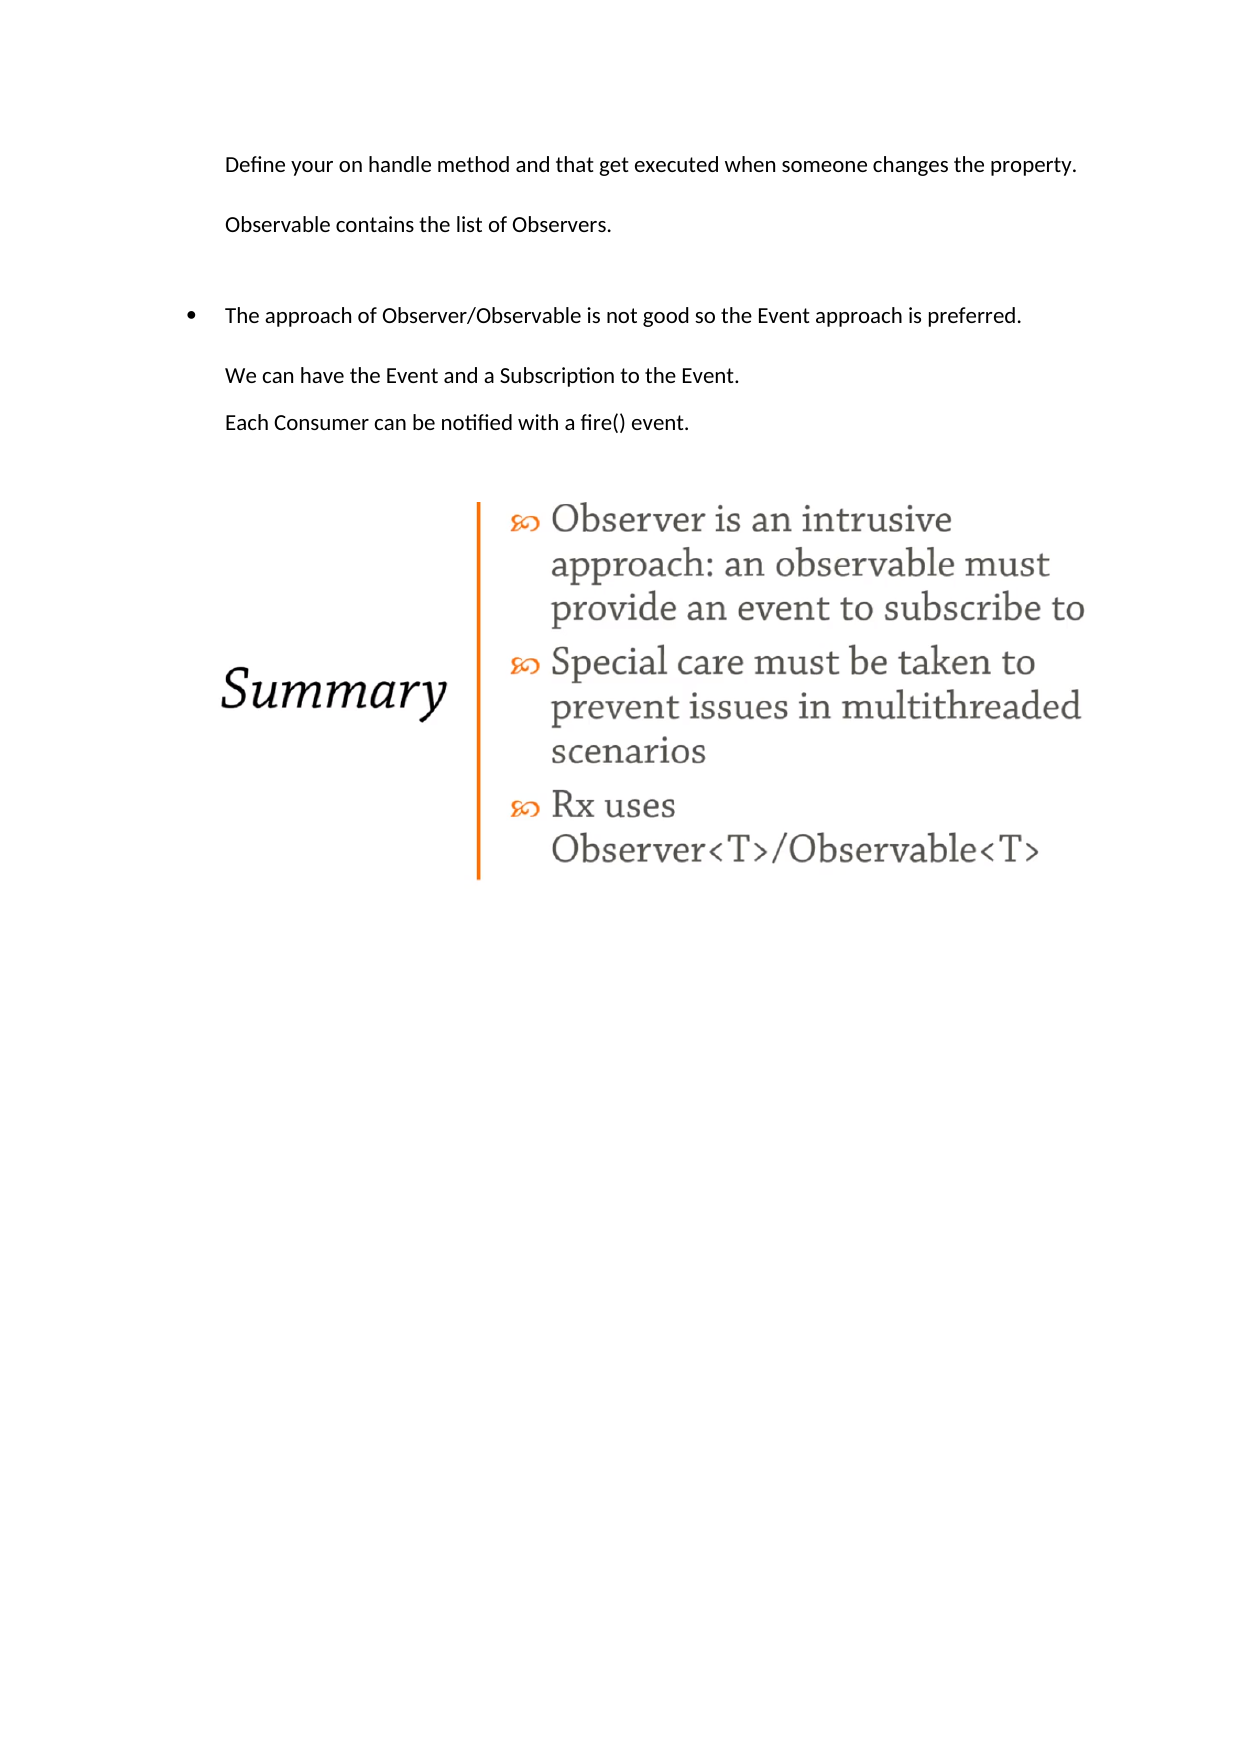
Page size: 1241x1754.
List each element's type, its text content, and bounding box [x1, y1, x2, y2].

list Observable contains the list of Observers. [225, 210, 1090, 238]
list We can have the Event and a Subscription to the Event. [225, 361, 1090, 389]
list Define your on handle method and that get executed when someone changes the property. [225, 150, 1090, 178]
picture [150, 502, 1091, 890]
list The approach of Observer/Observable is not good so the Event approach is preferred. [187, 301, 1090, 329]
text Each Consumer can be notified with a fire() event. [150, 408, 1090, 436]
